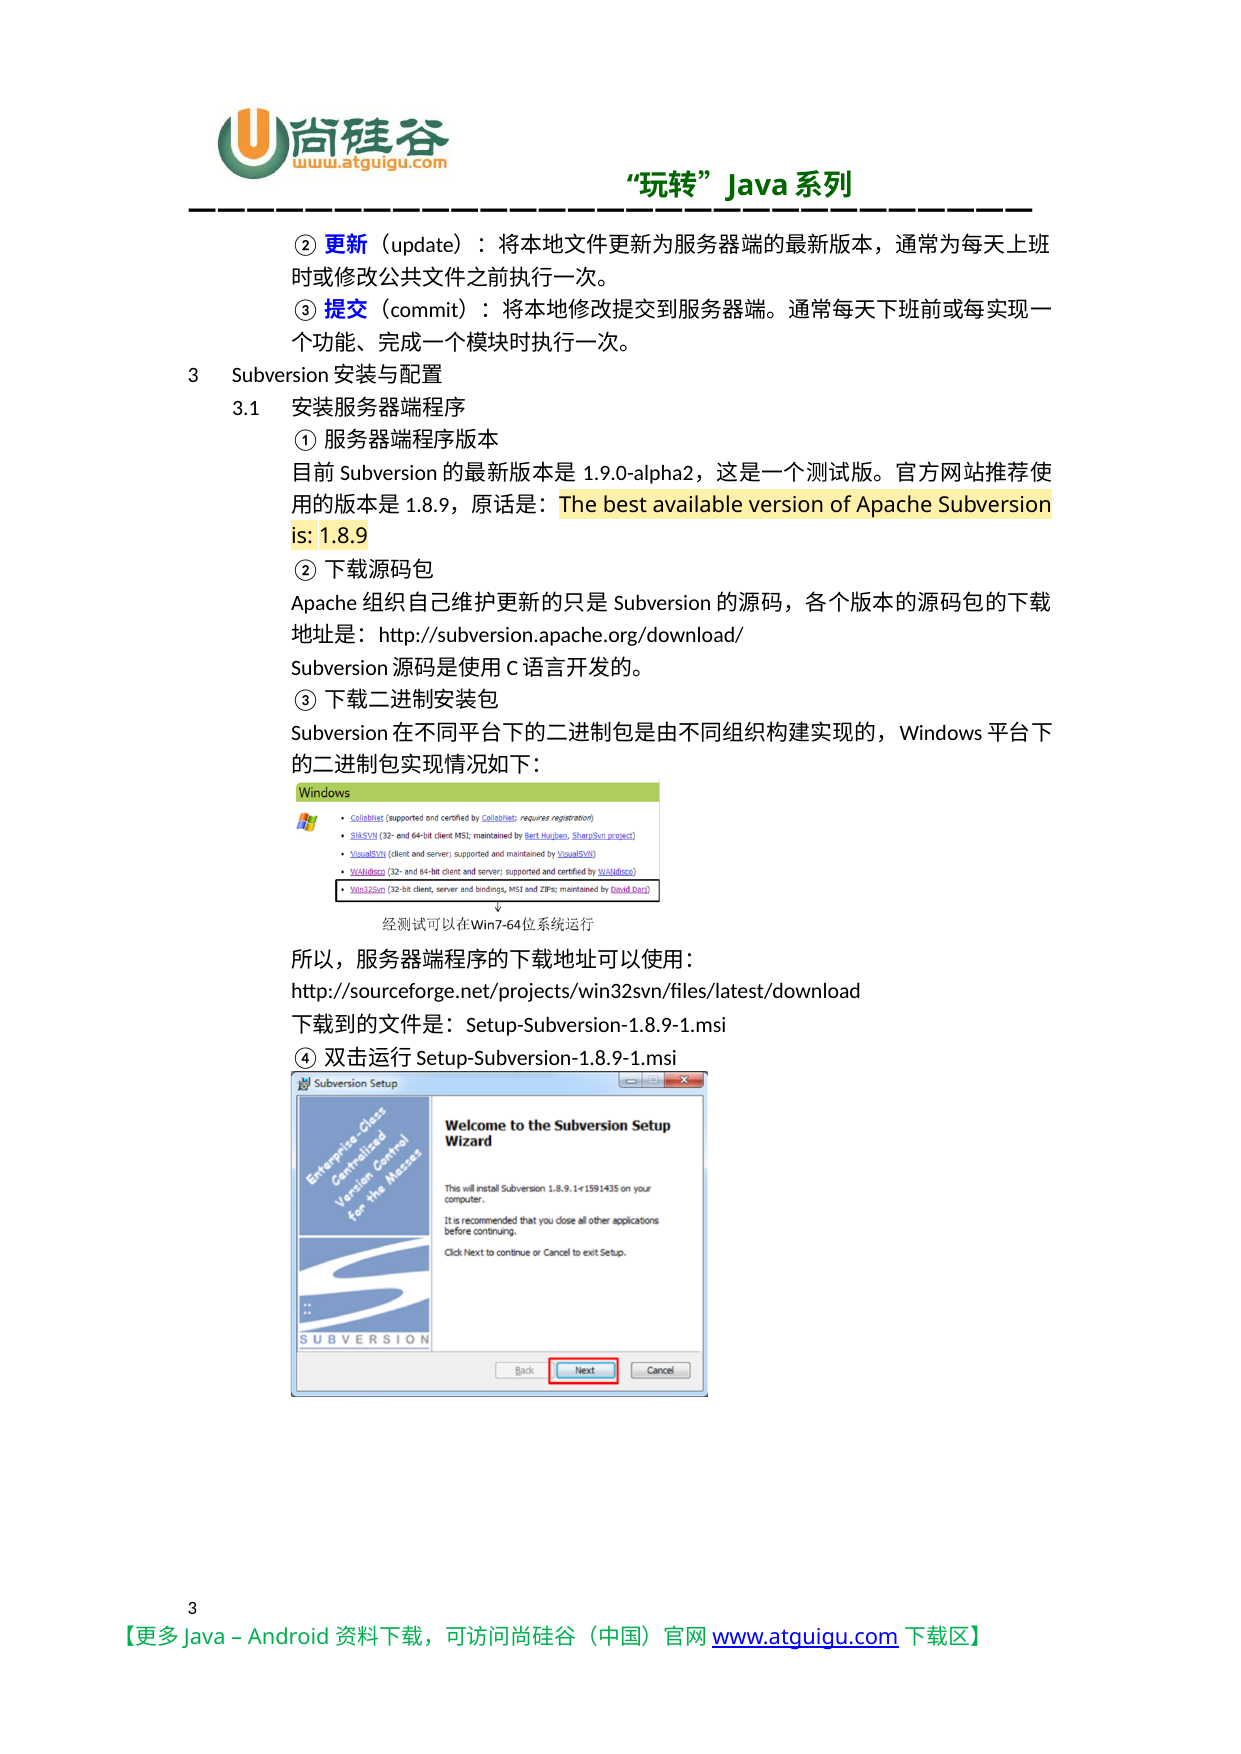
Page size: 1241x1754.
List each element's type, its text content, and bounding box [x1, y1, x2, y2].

picture [290, 779, 660, 942]
list Subversion在不同平台下的二进制包是由不同组织构建实现的，Windows平台下的二进制包实现情况如下： [291, 714, 1053, 779]
list ③提交（commit）：将本地修改提交到服务器端。通常每天下班前或每实现一个功能、完成一个模块时执行一次。 [291, 292, 1053, 357]
list ②下载源码包 [291, 552, 1053, 584]
list Subversion安装与配置 [187, 357, 1053, 389]
list Apache组织自己维护更新的只是Subversion的源码，各个版本的源码包的下载地址是：http://subversion.apache.org/download/ [291, 584, 1053, 649]
list Subversion源码是使用C语言开发的。 [291, 649, 1053, 682]
list ③下载二进制安装包 [291, 682, 1053, 714]
list ④双击运行Setup-Subversion-1.8.9-1.msi [291, 1039, 1053, 1072]
list 所以，服务器端程序的下载地址可以使用： [291, 942, 1053, 974]
list 目前Subversion的最新版本是 1.9.0-alpha2，这是一个测试版。官方网站推荐使用的版本是1.8.9，原话是：The best available version of Apache Subversion is: 1.8.9 [291, 454, 1053, 552]
list ②更新（update）：将本地文件更新为服务器端的最新版本，通常为每天上班时或修改公共文件之前执行一次。 [291, 227, 1053, 292]
list 安装服务器端程序 [232, 389, 1053, 422]
list http://sourceforge.net/projects/win32svn/files/latest/download [291, 974, 1053, 1007]
list 下载到的文件是：Setup-Subversion-1.8.9-1.msi [291, 1007, 1053, 1039]
list ①服务器端程序版本 [291, 422, 1053, 454]
picture [290, 1071, 708, 1397]
picture [187, 88, 479, 195]
